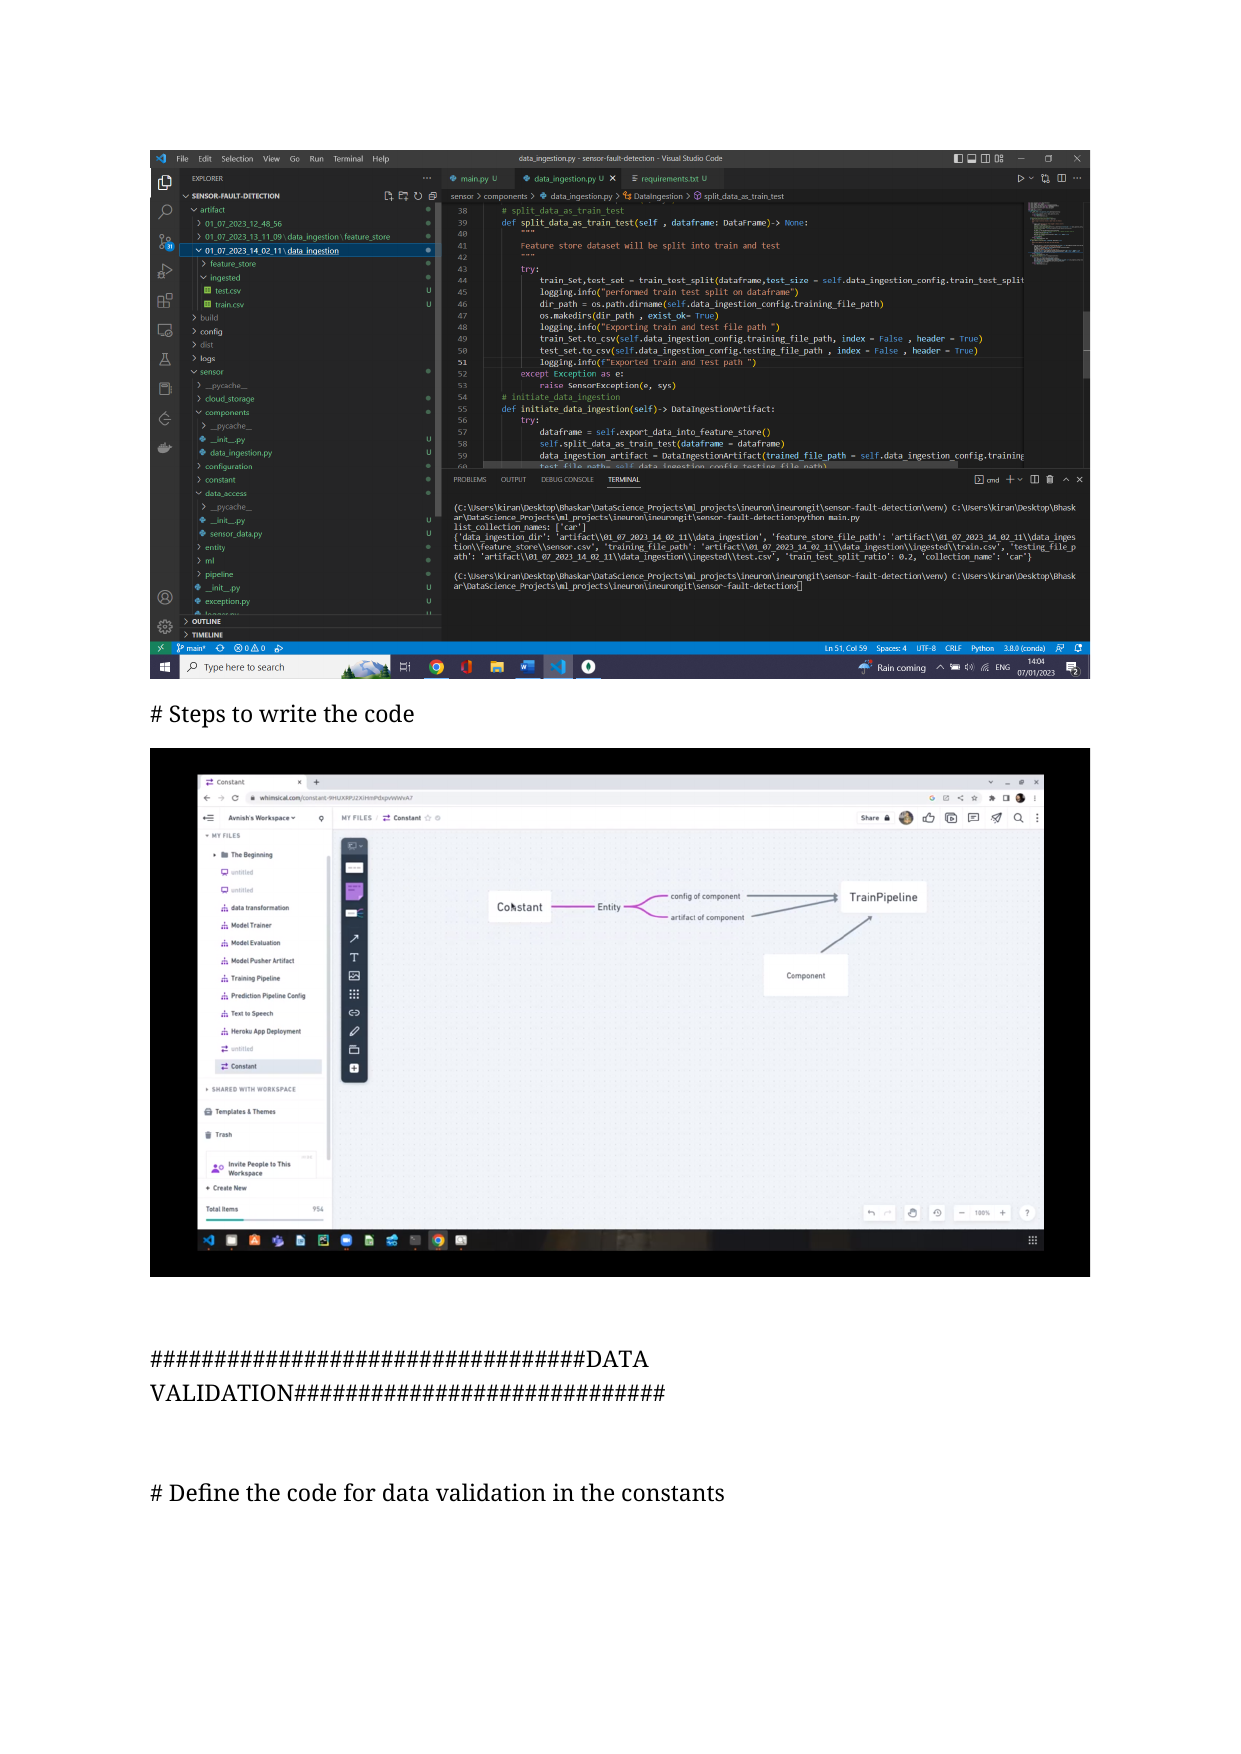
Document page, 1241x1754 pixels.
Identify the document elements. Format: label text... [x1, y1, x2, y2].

text # Define the code for data validation in the constants [150, 1477, 1090, 1508]
picture [150, 150, 1091, 679]
picture [150, 748, 1091, 1277]
text ##################################DATA VALIDATION############################# [150, 1343, 1090, 1408]
text # Steps to write the code [150, 698, 1090, 729]
